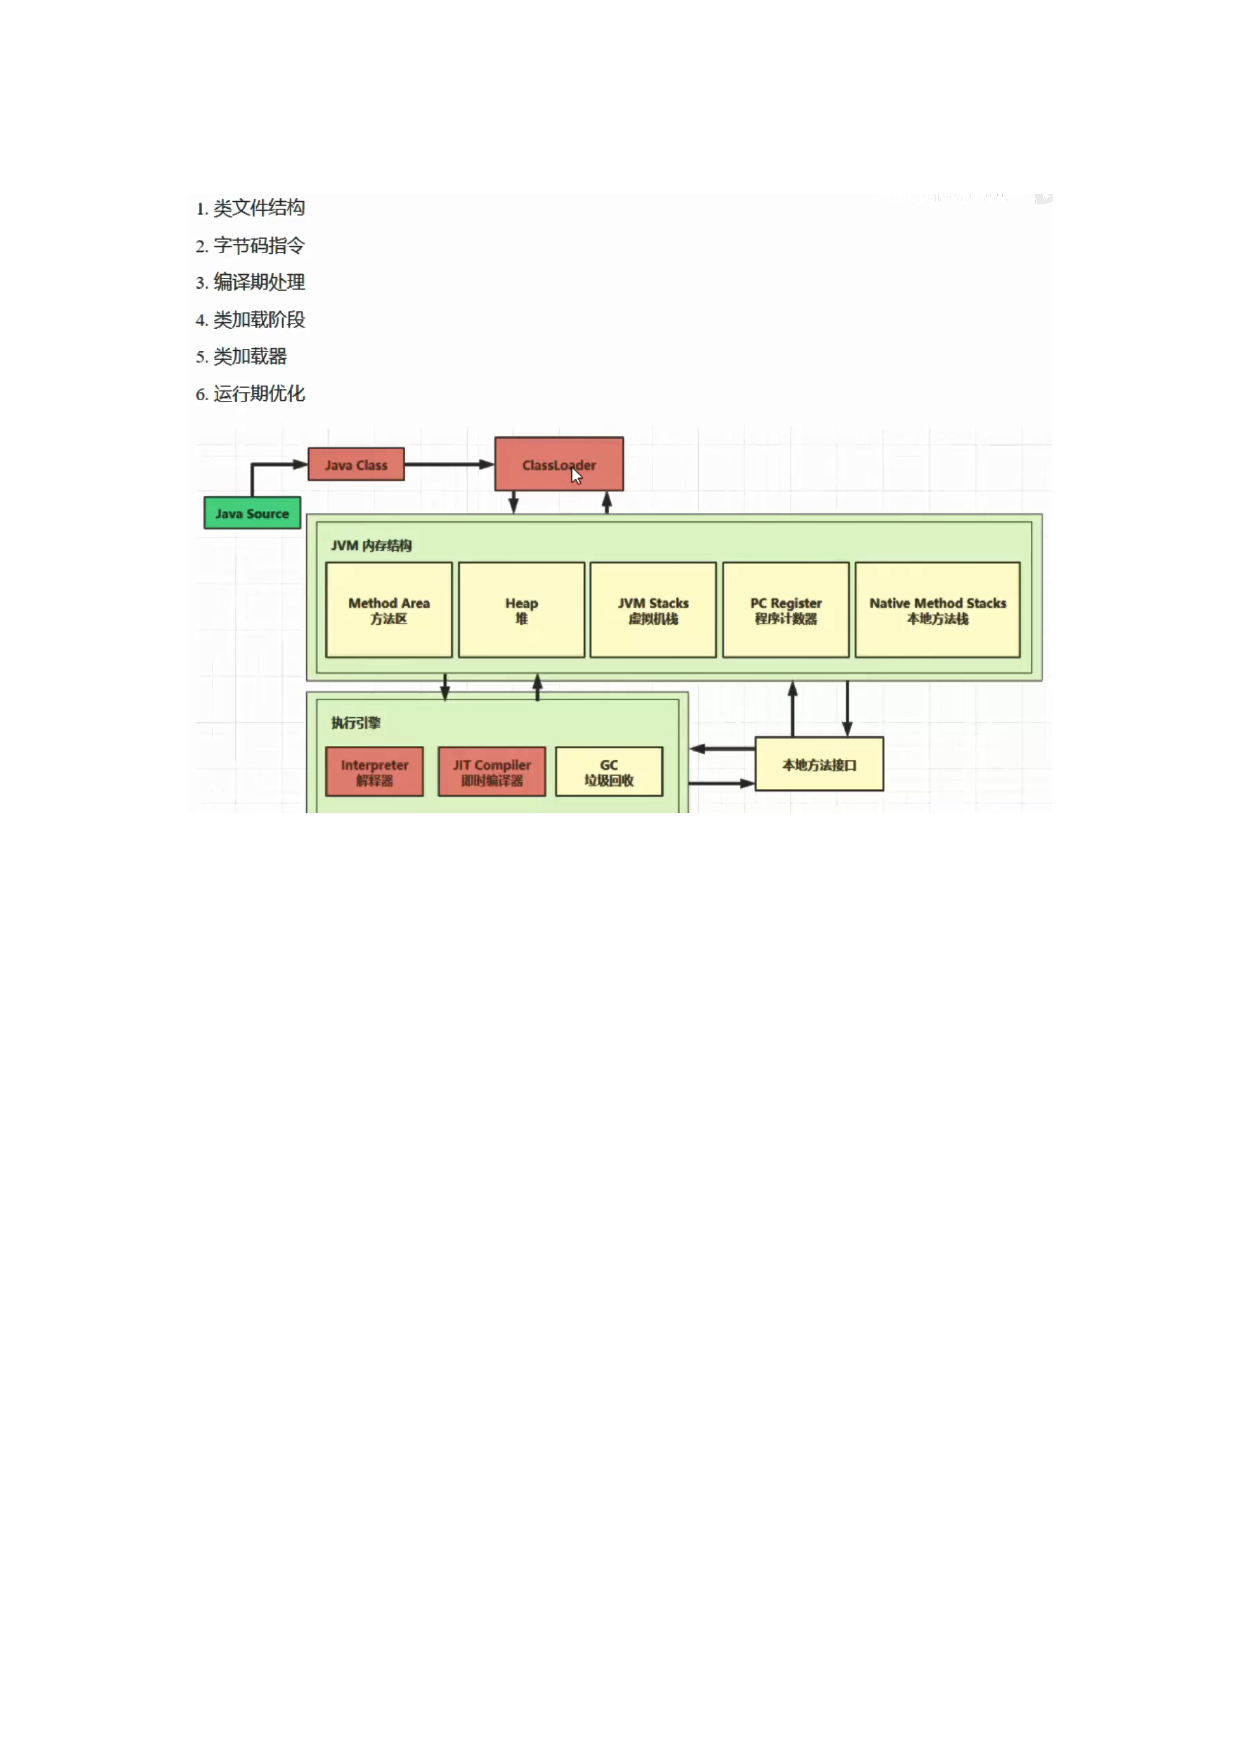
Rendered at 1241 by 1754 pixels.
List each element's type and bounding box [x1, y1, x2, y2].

picture [187, 194, 1053, 813]
